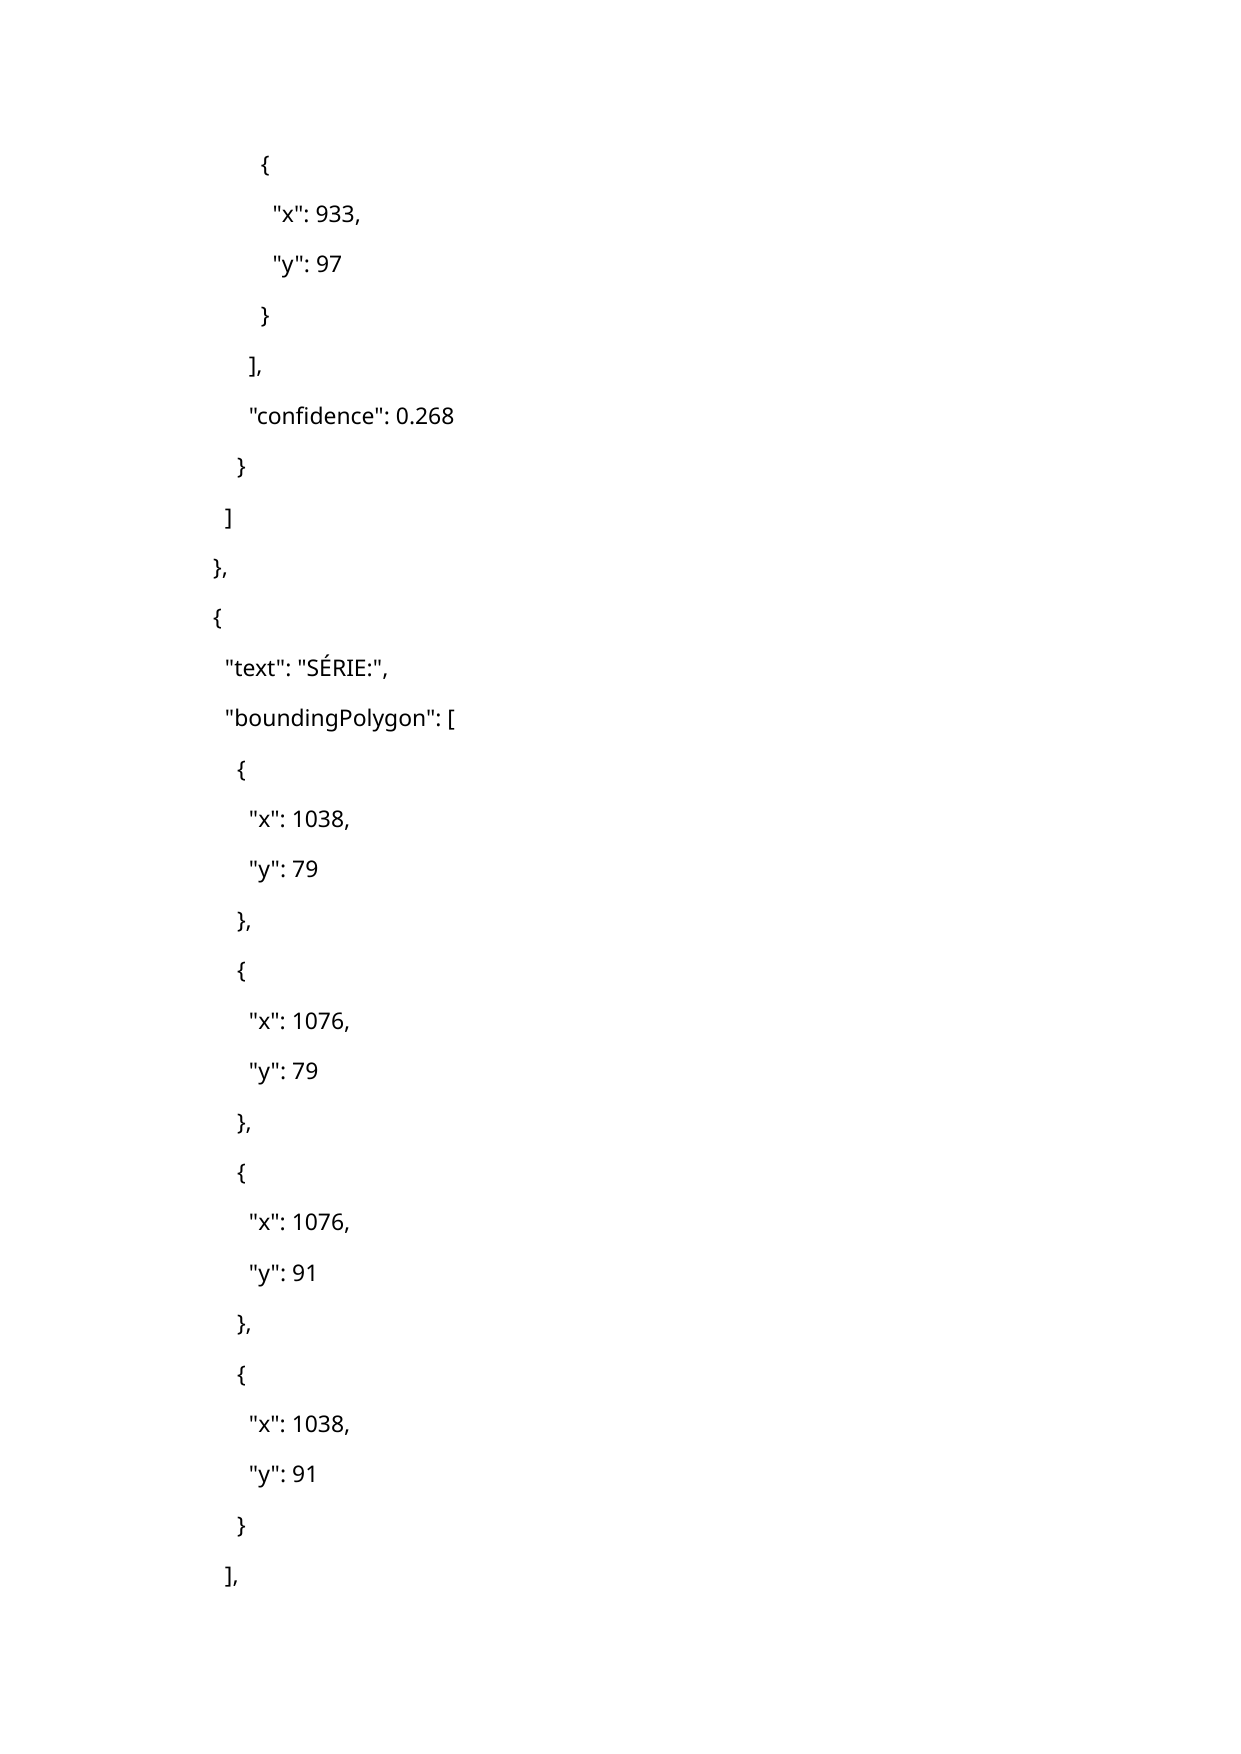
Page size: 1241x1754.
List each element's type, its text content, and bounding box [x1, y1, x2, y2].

text "x": 1076, [177, 1005, 1063, 1036]
text ], [177, 349, 1063, 381]
text "y": 97 [177, 248, 1063, 280]
text "y": 91 [177, 1257, 1063, 1288]
text } [177, 299, 1063, 330]
text "x": 1076, [177, 1206, 1063, 1238]
text { [177, 1358, 1063, 1389]
text { [177, 1156, 1063, 1187]
text "confidence": 0.268 [177, 400, 1063, 431]
text ], [177, 1559, 1063, 1591]
text "y": 79 [177, 1055, 1063, 1086]
text { [177, 601, 1063, 633]
text "y": 79 [177, 853, 1063, 885]
text "y": 91 [177, 1458, 1063, 1490]
text { [177, 954, 1063, 986]
text { [177, 148, 1063, 179]
text }, [177, 904, 1063, 935]
text "x": 1038, [177, 1408, 1063, 1439]
text }, [177, 551, 1063, 582]
text } [177, 1509, 1063, 1540]
text { [177, 753, 1063, 784]
text "x": 933, [177, 198, 1063, 229]
text }, [177, 1106, 1063, 1137]
text "boundingPolygon": [ [177, 702, 1063, 733]
text "x": 1038, [177, 803, 1063, 834]
text }, [177, 1307, 1063, 1338]
text } [177, 450, 1063, 481]
text ] [177, 501, 1063, 532]
text "text": "SÉRIE:", [177, 652, 1063, 683]
